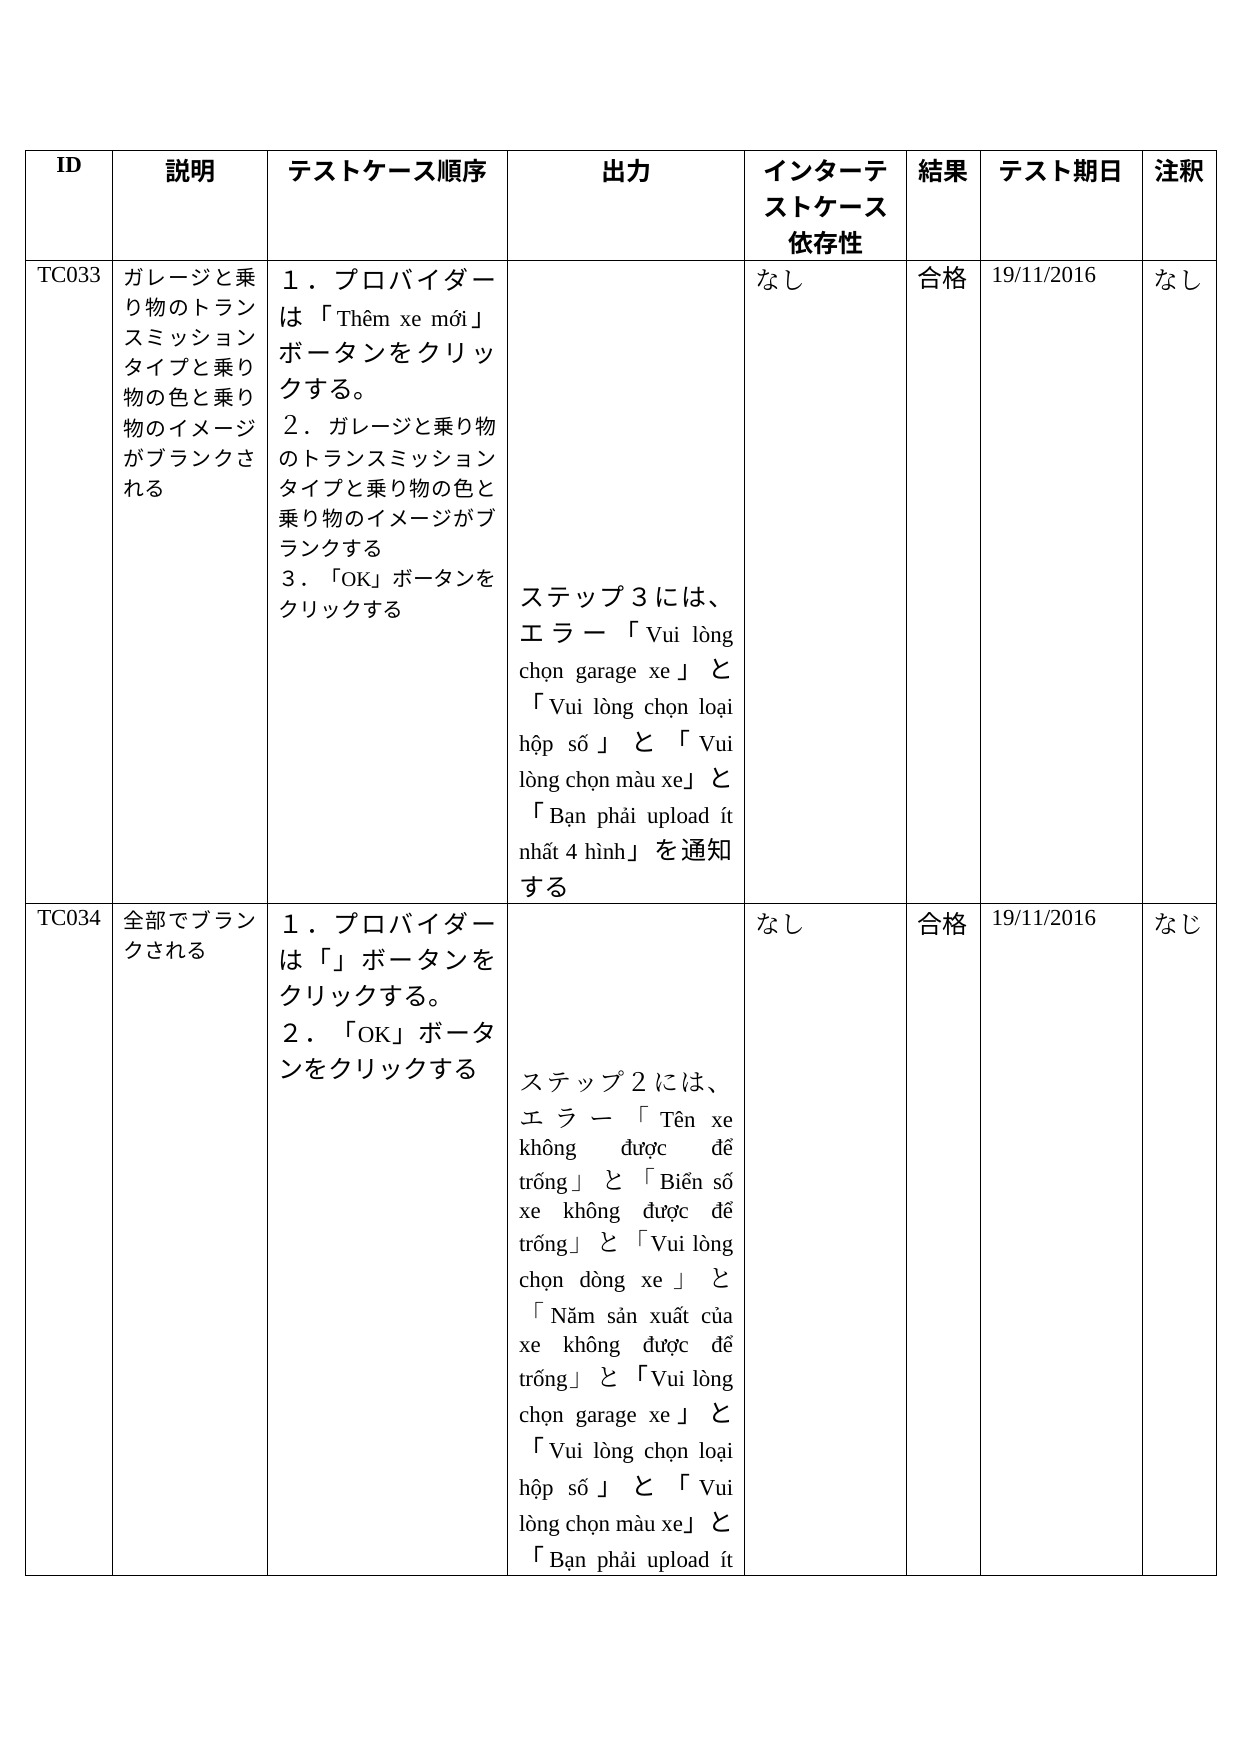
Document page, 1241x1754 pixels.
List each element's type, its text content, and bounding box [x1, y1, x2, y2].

table_cell 全部でブランクされる [113, 904, 267, 1575]
table_cell 19/11/2016 [981, 904, 1142, 1575]
table_header テストケース順序 [268, 151, 507, 260]
table_cell なじ [1143, 904, 1216, 1575]
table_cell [268, 904, 507, 1575]
table_header 説明 [113, 151, 267, 260]
table_cell TC034 [26, 904, 112, 1575]
table_cell １．プロバイダーは「Thêm xe mới」ボータンをクリックする。 ２．ガレージと乗り物のトランスミッションタイプと乗り物の色と乗り物のイメージがブランクする ３．「OK」ボータンをクリックする [268, 261, 507, 903]
table_cell ガレージと乗り物のトランスミッションタイプと乗り物の色と乗り物のイメージがブランクされる [113, 261, 267, 903]
table_header 出力 [508, 151, 744, 260]
table_cell ステップ３には、エラー「Vui lòng chọn garage xe」と「Vui lòng chọn loại hộp số」と「Vui lòng chọn màu xe」と「Bạn phải upload ít nhất 4 hình」を通知する [508, 261, 744, 903]
table_cell なし [1143, 261, 1216, 903]
table_cell 19/11/2016 [981, 261, 1142, 903]
table_cell なし [745, 904, 906, 1575]
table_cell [508, 904, 744, 1575]
table_header 結果 [907, 151, 980, 260]
table_header テスト期日 [981, 151, 1142, 260]
table_cell 合格 [907, 261, 980, 903]
table_header ID [26, 151, 112, 260]
table_header インターテストケース依存性 [745, 151, 906, 260]
table_cell なし [745, 261, 906, 903]
table_cell TC033 [26, 261, 112, 903]
table_header 注釈 [1143, 151, 1216, 260]
table_cell 合格 [907, 904, 980, 1575]
